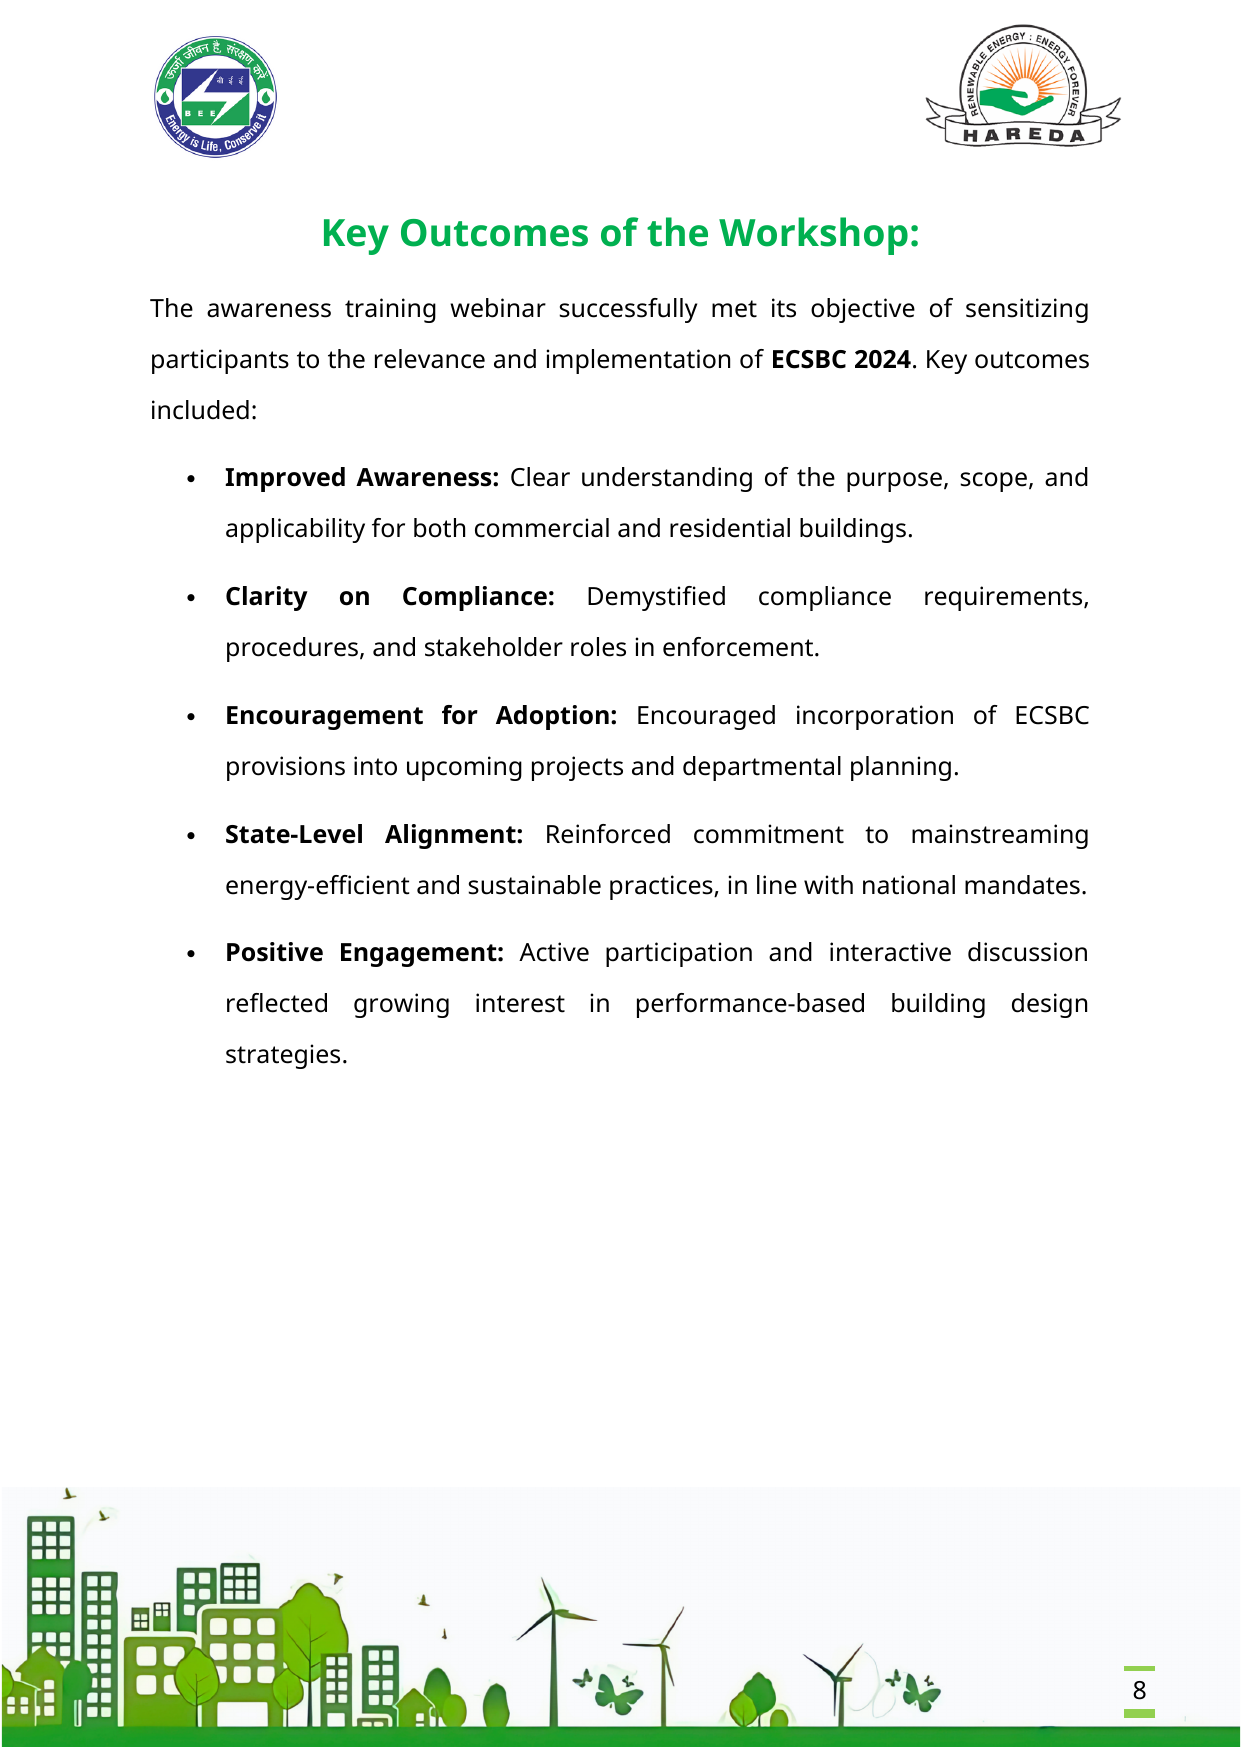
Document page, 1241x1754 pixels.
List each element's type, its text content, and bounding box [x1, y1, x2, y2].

list Encouragement for Adoption: Encouraged incorporation of ECSBC provisions into upcoming projects and departmental planning. [187, 698, 1090, 783]
list State-Level Alignment: Reinforced commitment to mainstreaming energy-efficient and sustainable practices, in line with national mandates. [187, 816, 1090, 901]
picture [150, 32, 280, 161]
list Improved Awareness: Clear understanding of the purpose, scope, and applicability for both commercial and residential buildings. [187, 460, 1090, 545]
text The awareness training webinar successfully met its objective of sensitizing participants to the relevance and implementation of ECSBC 2024. Key outcomes included: [150, 290, 1090, 426]
picture [1, 1487, 1241, 1747]
list Clarity on Compliance: Demystified compliance requirements, procedures, and stakeholder roles in enforcement. [187, 579, 1090, 664]
subtitle Key Outcomes of the Workshop: [150, 207, 1090, 258]
list Positive Engagement: Active participation and interactive discussion reflected growing interest in performance-based building design strategies. [187, 935, 1090, 1071]
picture [915, 0, 1131, 151]
